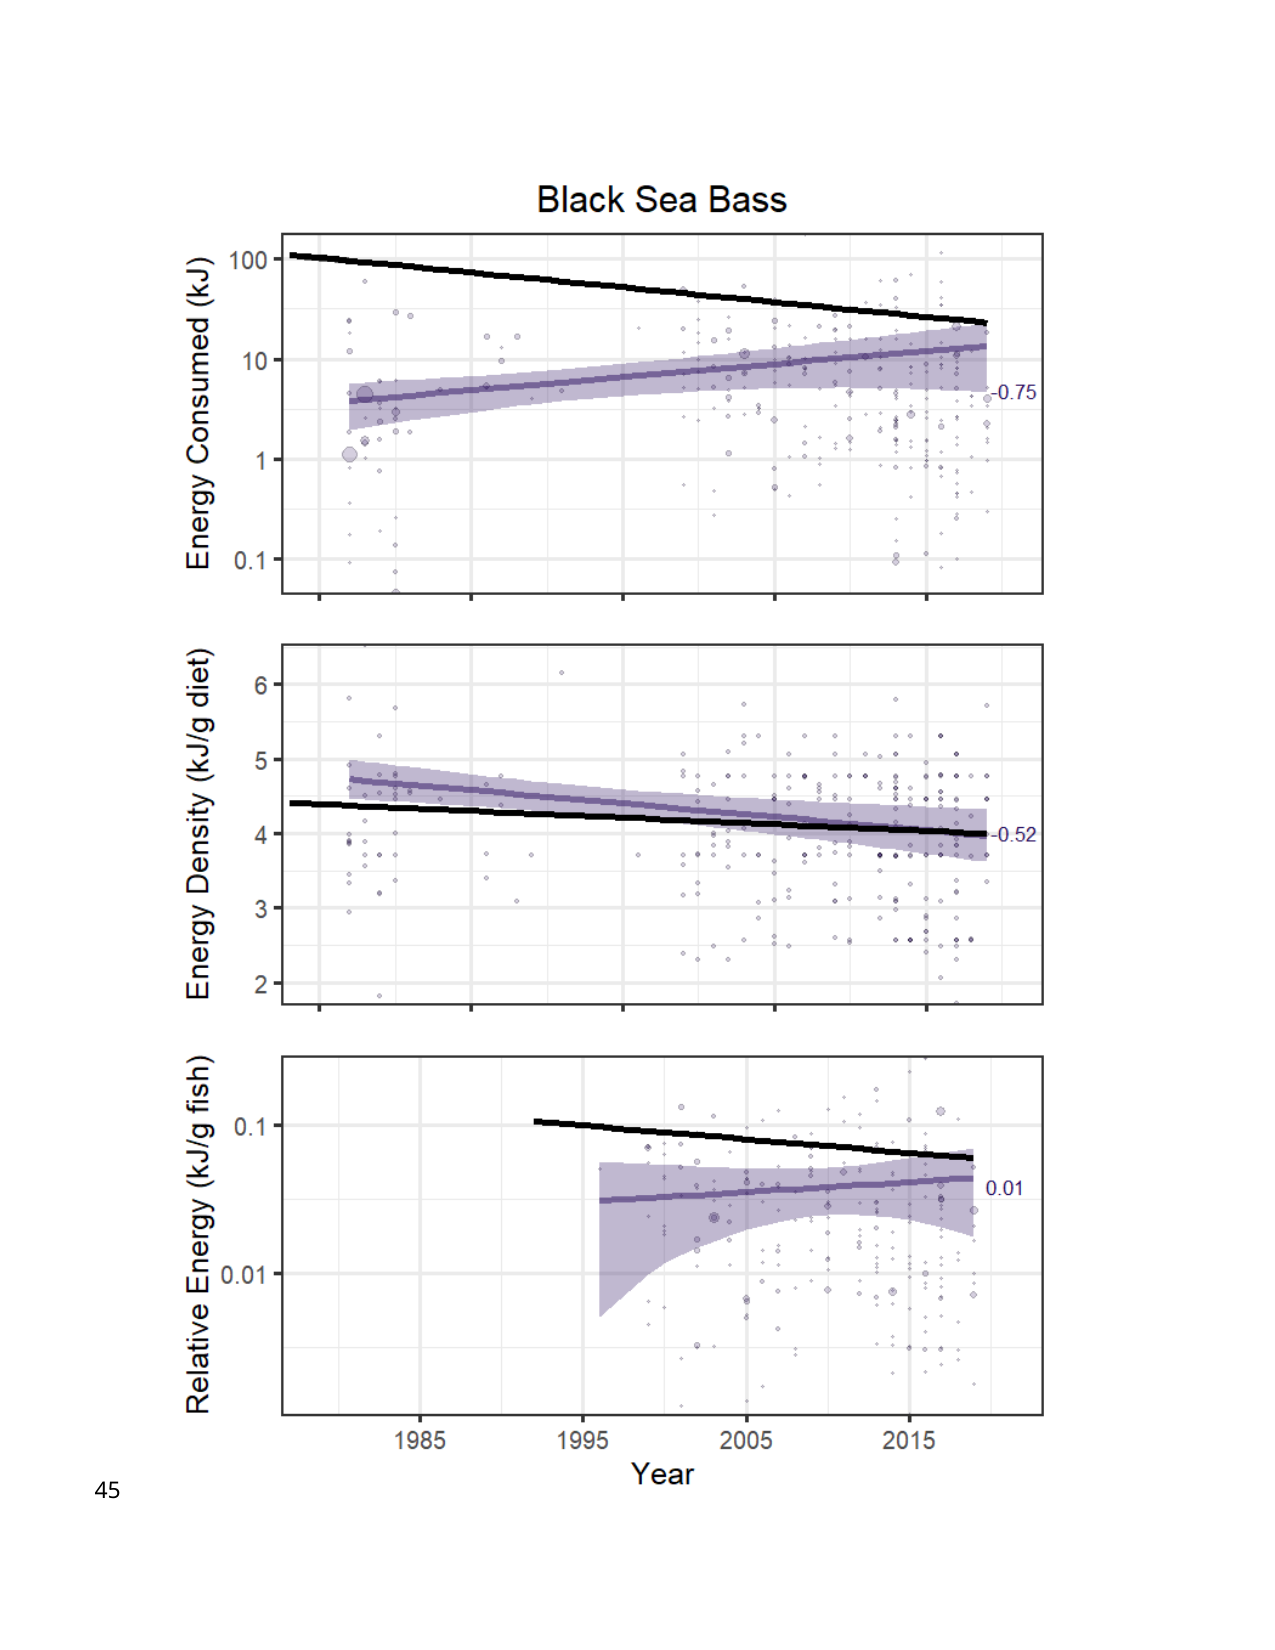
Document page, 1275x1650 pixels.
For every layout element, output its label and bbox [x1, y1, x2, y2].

picture [150, 150, 1061, 1499]
